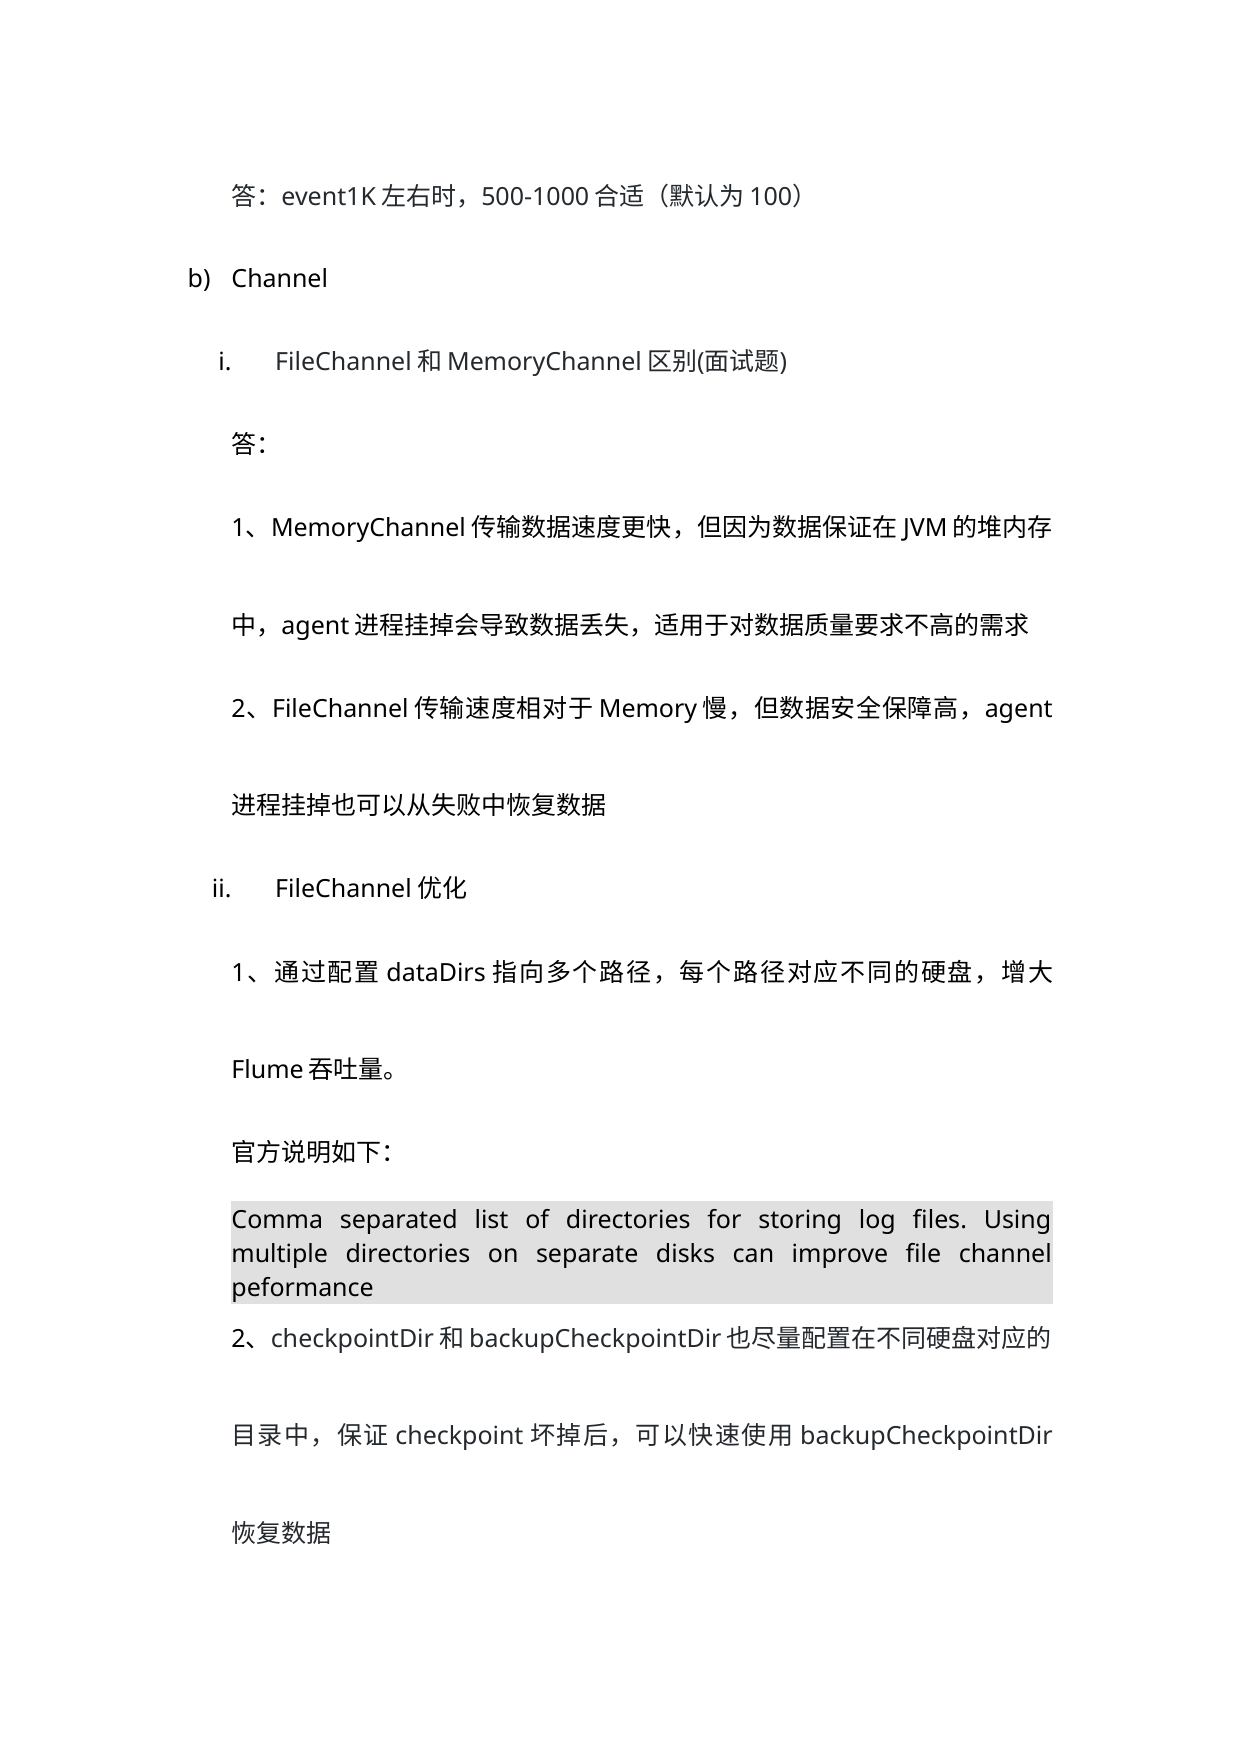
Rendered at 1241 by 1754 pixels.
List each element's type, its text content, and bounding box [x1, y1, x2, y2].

text 答： [231, 410, 1053, 475]
text 答：event1K左右时，500-1000合适（默认为100） [231, 162, 1053, 227]
text 2、checkpointDir和backupCheckpointDir也尽量配置在不同硬盘对应的目录中，保证checkpoint坏掉后，可以快速使用backupCheckpointDir恢复数据 [231, 1304, 1053, 1564]
list FileChannel和MemoryChannel区别(面试题) [231, 327, 1053, 392]
text 1、MemoryChannel传输数据速度更快，但因为数据保证在JVM的堆内存中，agent进程挂掉会导致数据丢失，适用于对数据质量要求不高的需求 [231, 493, 1053, 656]
list FileChannel优化 [231, 854, 1053, 919]
text Comma separated list of directories for storing log files. Using multiple directories on separate disks can improve file channel peformance [231, 1201, 1053, 1304]
text 1、通过配置dataDirs指向多个路径，每个路径对应不同的硬盘，增大Flume吞吐量。 [231, 938, 1053, 1100]
list Channel [187, 245, 1053, 310]
text 2、FileChannel传输速度相对于Memory慢，但数据安全保障高，agent进程挂掉也可以从失败中恢复数据 [231, 674, 1053, 836]
text 官方说明如下： [231, 1118, 1053, 1183]
